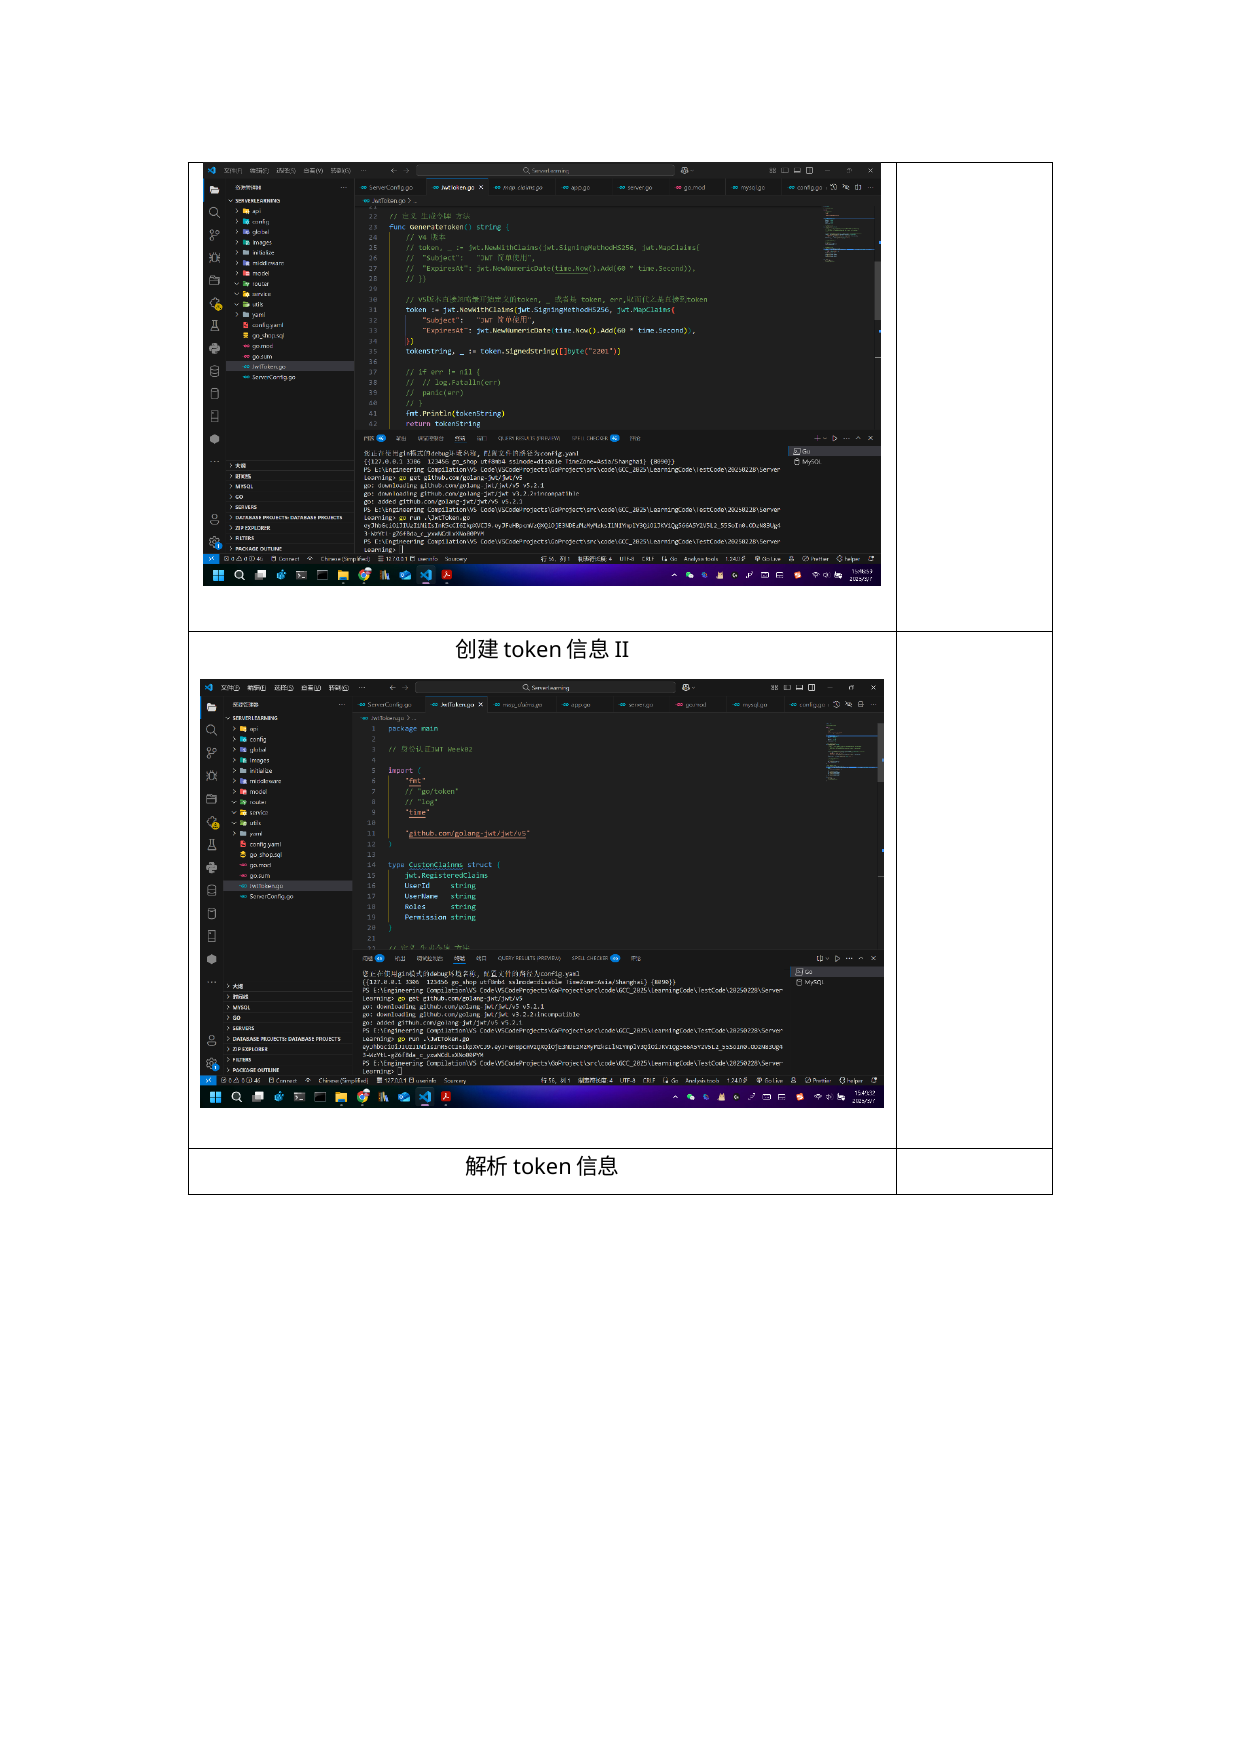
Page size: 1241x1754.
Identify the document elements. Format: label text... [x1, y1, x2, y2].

table_cell [897, 632, 1052, 1147]
picture [200, 679, 884, 1108]
table_cell 创建token信息 [189, 163, 896, 631]
picture [203, 162, 881, 586]
table_cell [897, 1149, 1052, 1193]
table_cell 解析token信息 [189, 1149, 896, 1193]
table_cell 创建token信息II [189, 632, 896, 1147]
table_cell [897, 163, 1052, 631]
